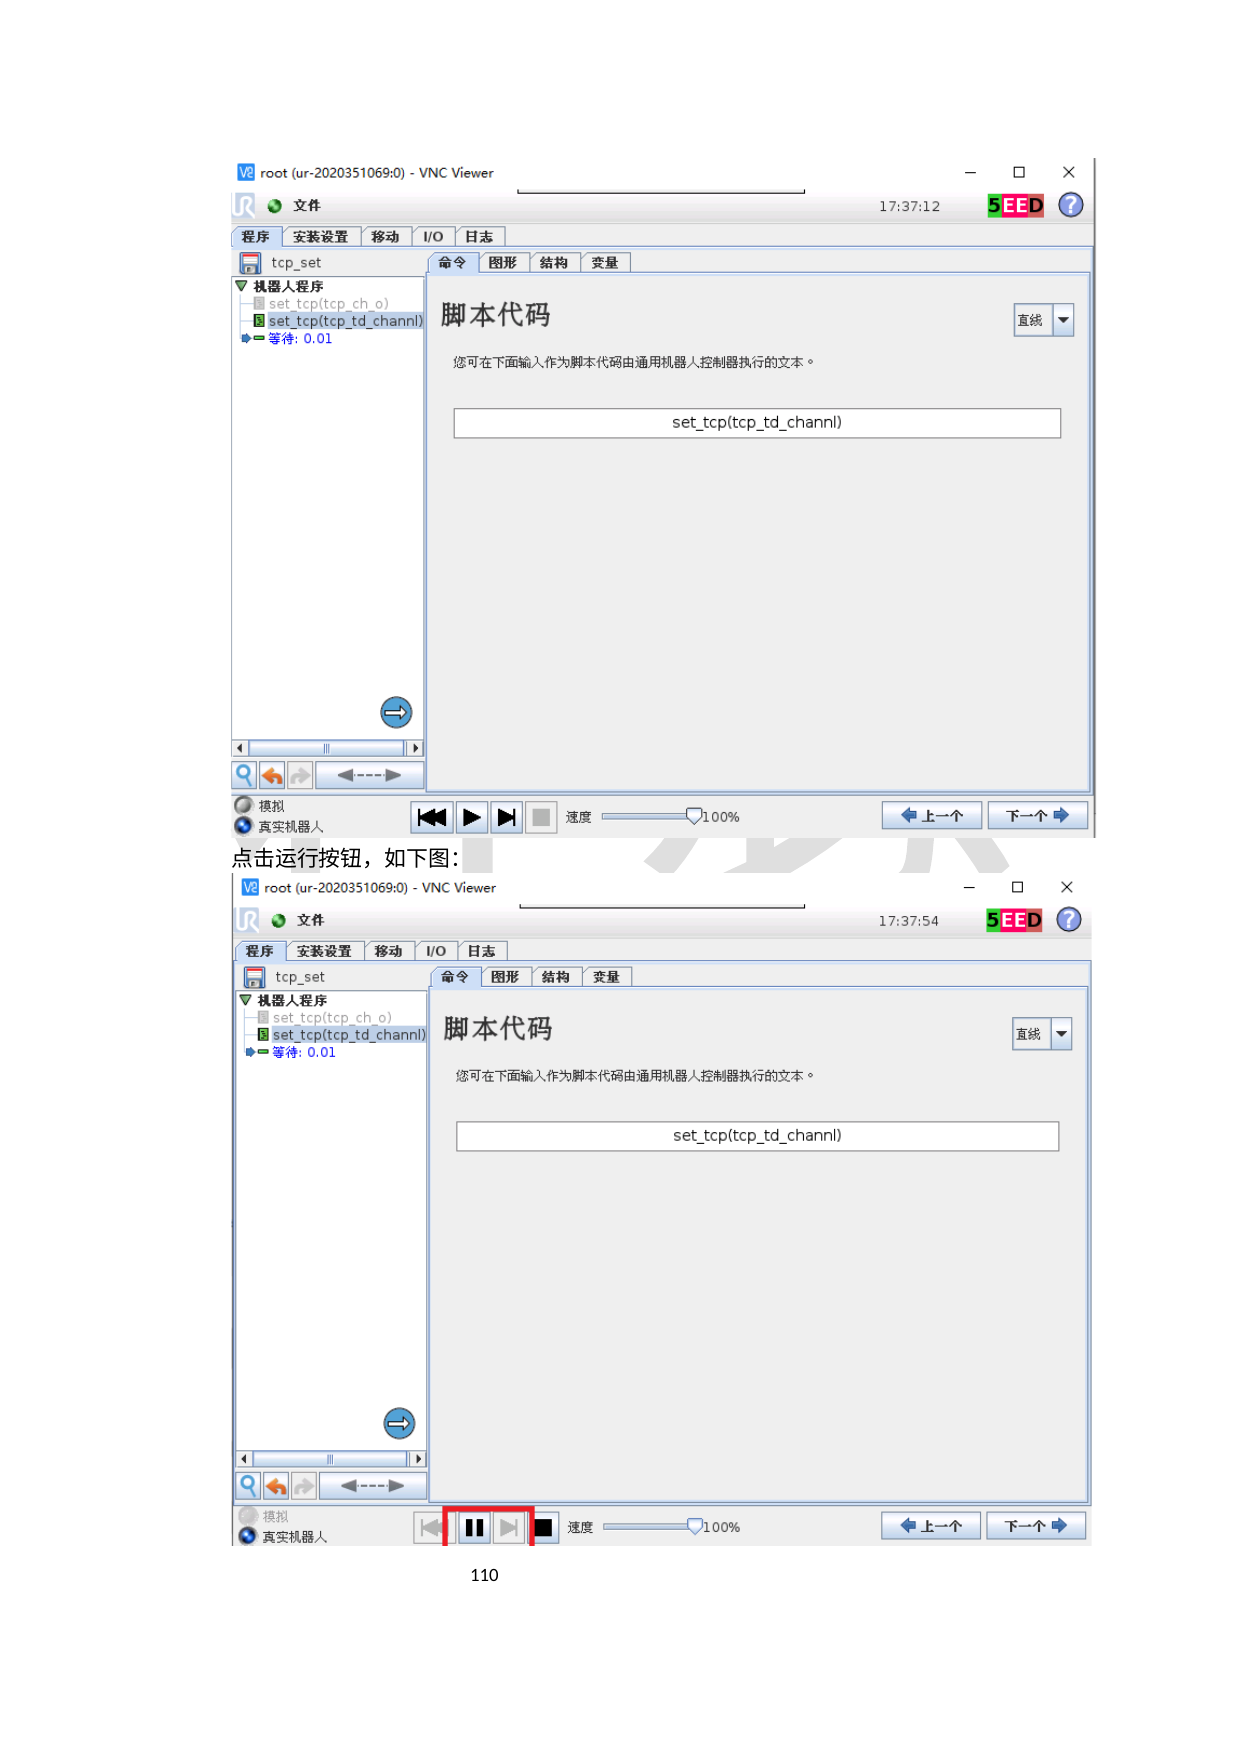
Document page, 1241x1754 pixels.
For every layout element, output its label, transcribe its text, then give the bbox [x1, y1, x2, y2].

text 点击运行按钮，如下图： [187, 841, 1053, 873]
picture [231, 158, 1097, 838]
picture [231, 873, 1097, 1546]
